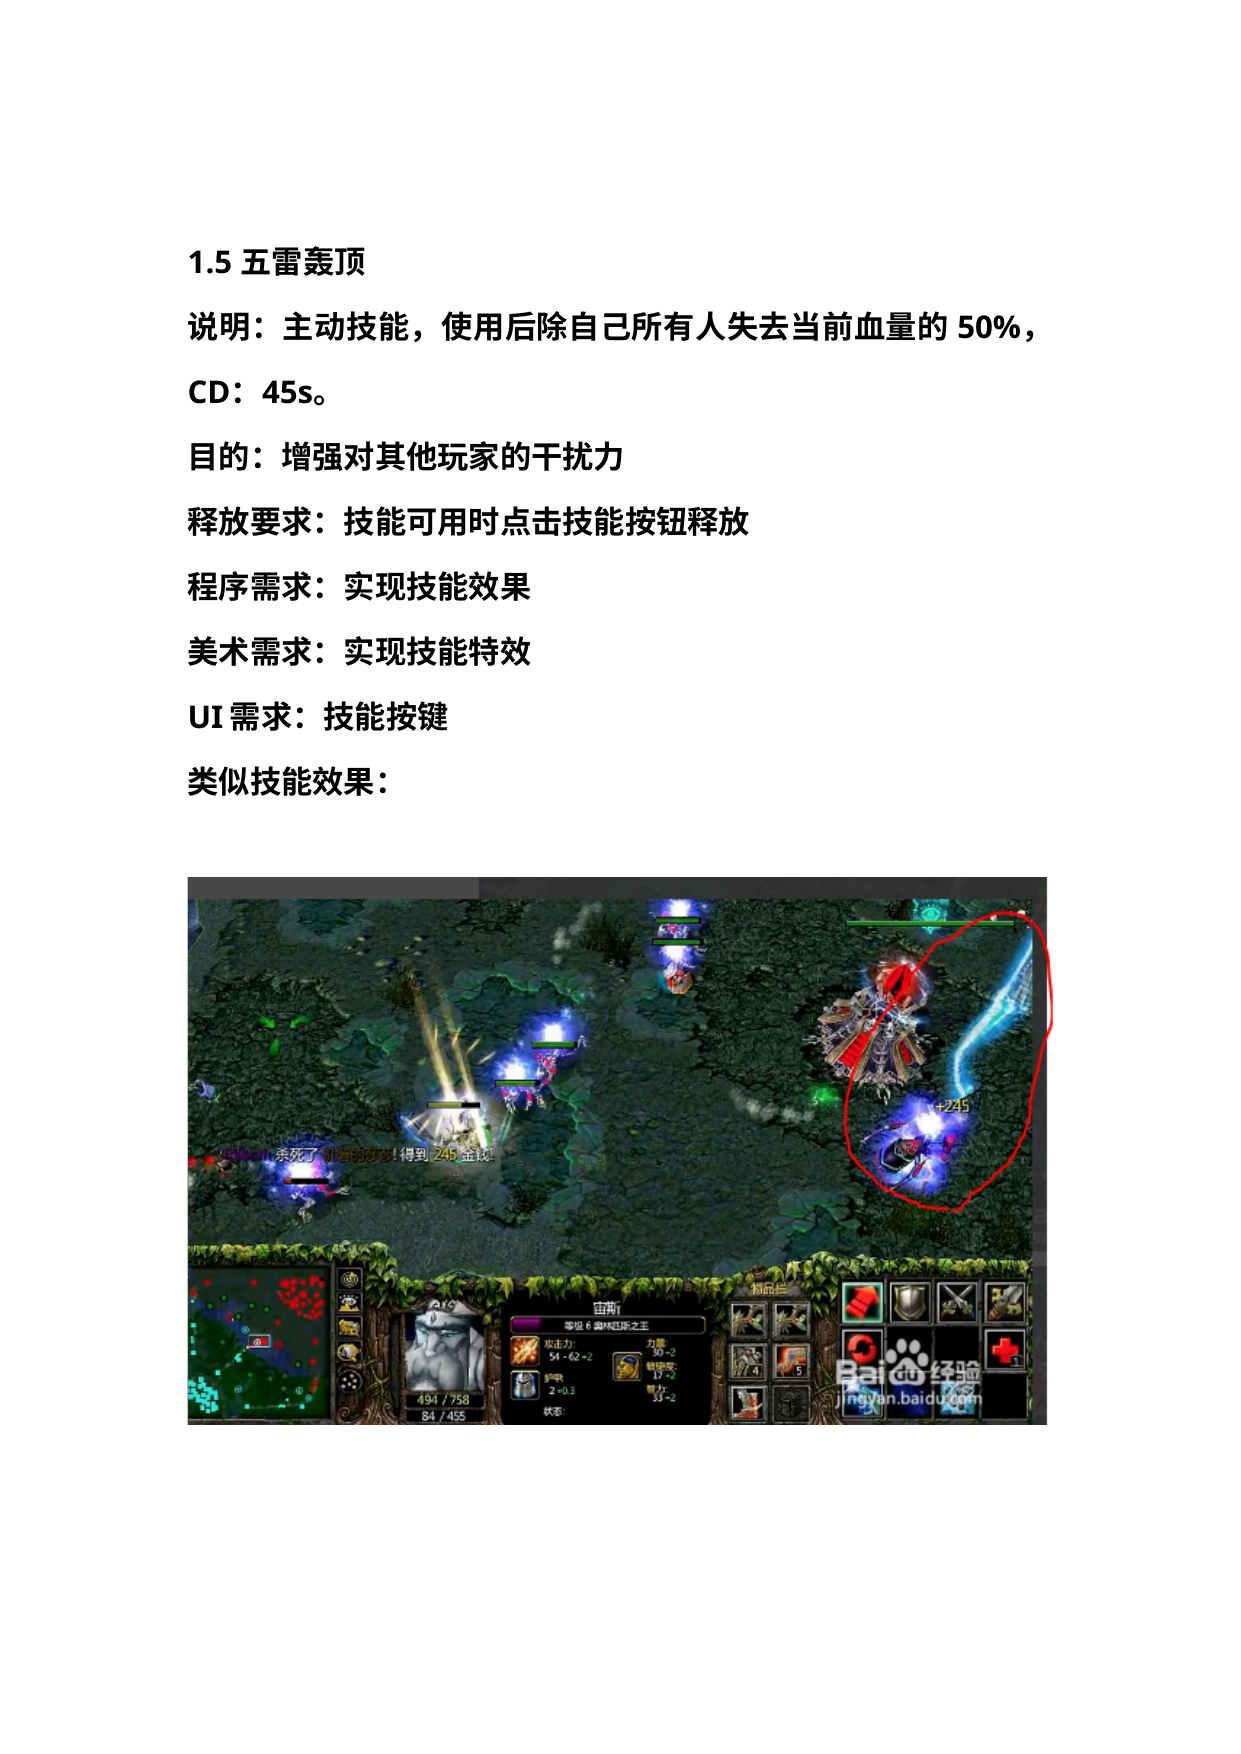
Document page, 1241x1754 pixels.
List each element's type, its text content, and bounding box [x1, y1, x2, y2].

text 美术需求：实现技能特效 [187, 617, 1053, 682]
text 类似技能效果： [187, 747, 1053, 812]
text 程序需求：实现技能效果 [187, 552, 1053, 617]
text 说明：主动技能，使用后除自己所有人失去当前血量的50%， CD：45s。 [187, 292, 1053, 422]
text 目的：增强对其他玩家的干扰力 [187, 422, 1053, 487]
picture [187, 877, 1053, 1425]
text 1.5 五雷轰顶 [187, 227, 1053, 292]
text 释放要求：技能可用时点击技能按钮释放 [187, 487, 1053, 552]
text UI需求：技能按键 [187, 682, 1053, 747]
